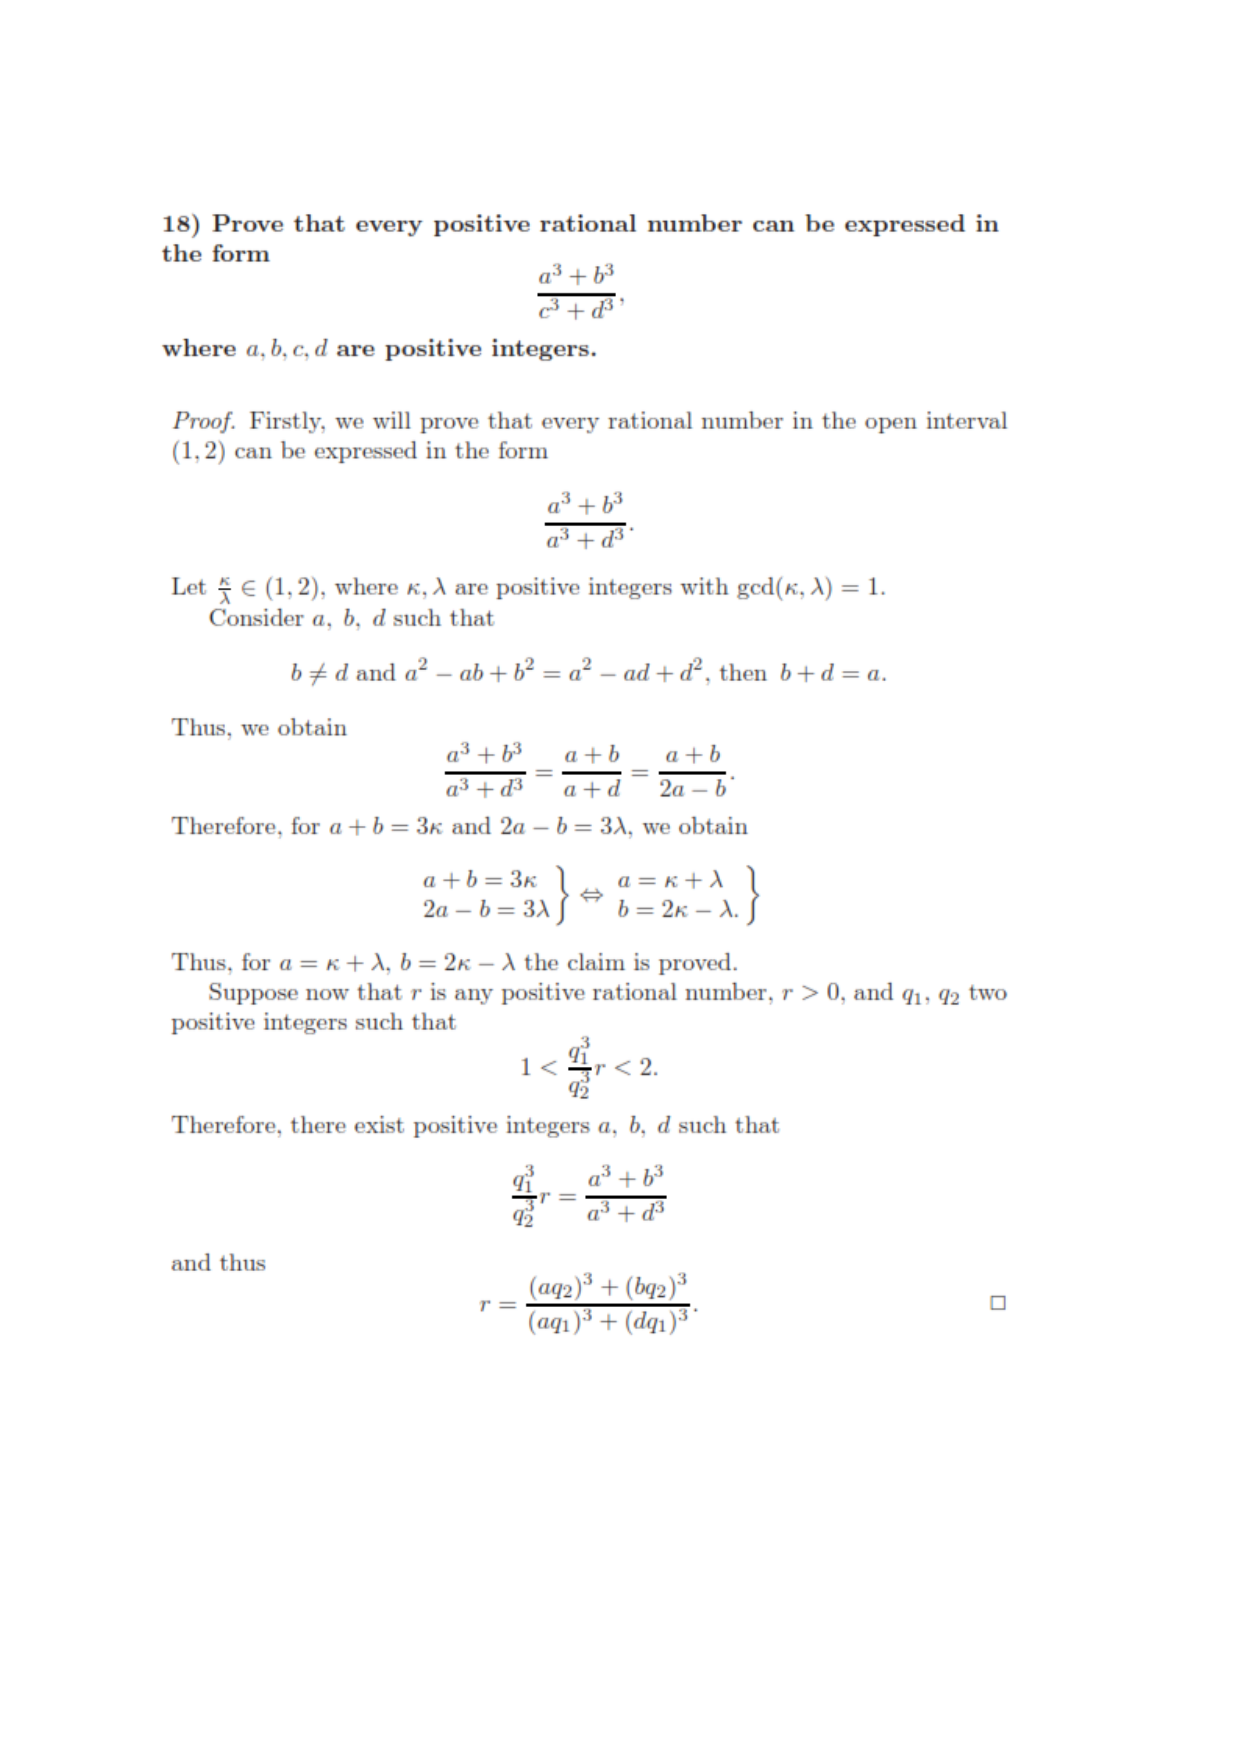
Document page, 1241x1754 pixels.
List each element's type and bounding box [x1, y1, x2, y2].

picture [150, 393, 1023, 1343]
picture [150, 203, 1009, 369]
